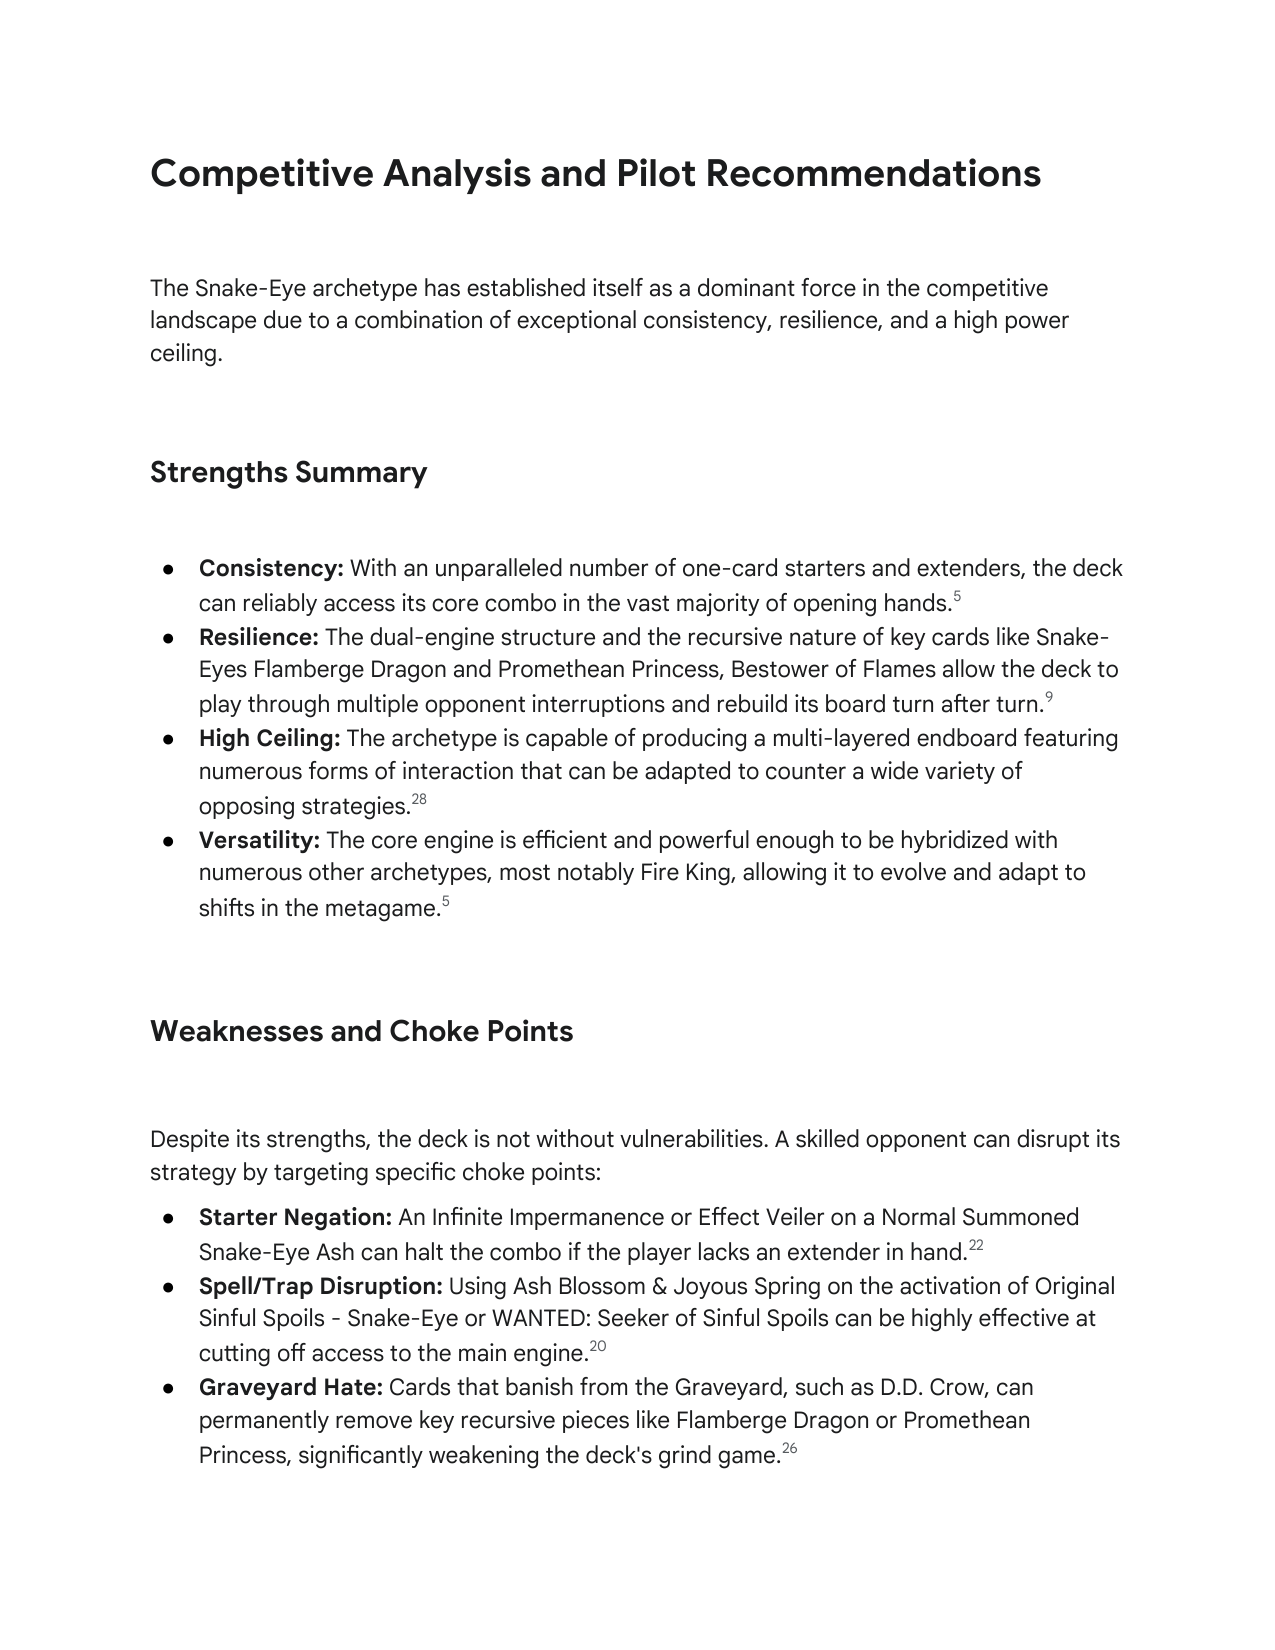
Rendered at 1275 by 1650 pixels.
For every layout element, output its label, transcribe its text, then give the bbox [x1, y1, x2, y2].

text Despite its strengths, the deck is not without vulnerabilities. A skilled opponent can disrupt its strategy by targeting specific choke points: [150, 1125, 1125, 1187]
subtitle Weaknesses and Choke Points [150, 1013, 1125, 1050]
list Resilience: The dual-engine structure and the recursive nature of key cards like Snake-Eyes Flamberge Dragon and Promethean Princess, Bestower of Flames allow the deck to play through multiple opponent interruptions and rebuild its board turn after turn.9 [161, 623, 1125, 720]
text The Snake-Eye archetype has established itself as a dominant force in the competitive landscape due to a combination of exceptional consistency, resilience, and a high power ceiling. [150, 274, 1125, 368]
subtitle Strengths Summary [150, 454, 1125, 491]
list High Ceiling: The archetype is capable of producing a multi-layered endboard featuring numerous forms of interaction that can be adapted to counter a wide variety of opposing strategies.28 [161, 724, 1125, 822]
list Consistency: With an unparalleled number of one-card starters and extenders, the deck can reliably access its core combo in the vast majority of opening hands.5 [161, 554, 1125, 618]
list Starter Negation: An Infinite Impermanence or Effect Veiler on a Normal Summoned Snake-Eye Ash can halt the combo if the player lacks an extender in hand.22 [161, 1203, 1125, 1267]
list Spell/Trap Disruption: Using Ash Blossom & Joyous Spring on the activation of Original Sinful Spoils - Snake-Eye or WANTED: Seeker of Sinful Spoils can be highly effective at cutting off access to the main engine.20 [161, 1272, 1125, 1369]
subtitle Competitive Analysis and Pilot Recommendations [150, 150, 1125, 197]
list Graveyard Hate: Cards that banish from the Graveyard, such as D.D. Crow, can permanently remove key recursive pieces like Flamberge Dragon or Promethean Princess, significantly weakening the deck's grind game.26 [161, 1373, 1125, 1471]
list Versatility: The core engine is efficient and powerful enough to be hybridized with numerous other archetypes, most notably Fire King, allowing it to evolve and adapt to shifts in the metagame.5 [161, 826, 1125, 923]
